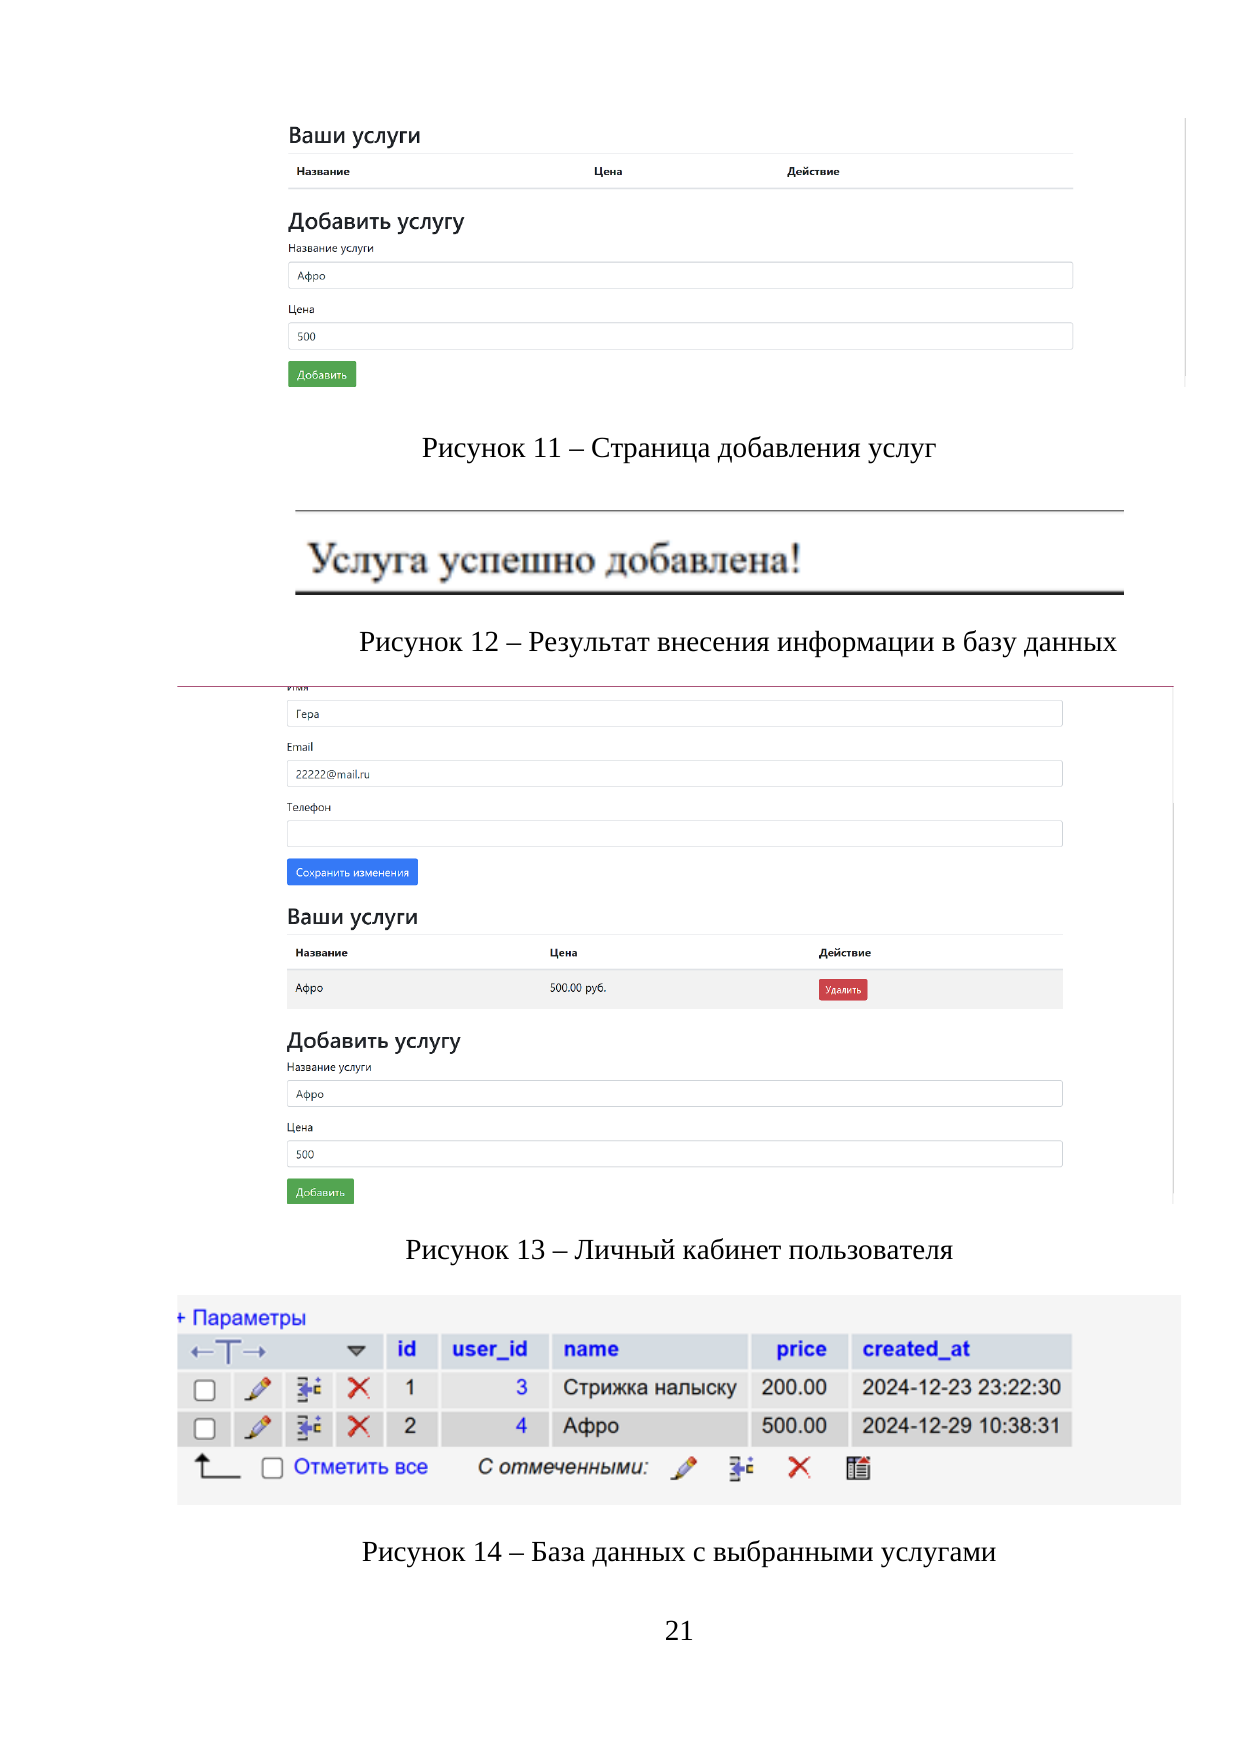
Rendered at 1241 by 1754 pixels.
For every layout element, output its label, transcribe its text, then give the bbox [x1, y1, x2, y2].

text Рисунок 14 – База данных с выбранными услугами [177, 1534, 1181, 1567]
picture [295, 510, 1124, 595]
picture [177, 686, 1174, 1204]
text Рисунок 13 – Личный кабинет пользователя [177, 1232, 1181, 1266]
picture [177, 118, 1186, 387]
text Рисунок 12 – Результат внесения информации в базу данных [177, 624, 1181, 658]
picture [177, 1295, 1182, 1505]
text Рисунок 11 – Страница добавления услуг [103, 430, 1181, 464]
